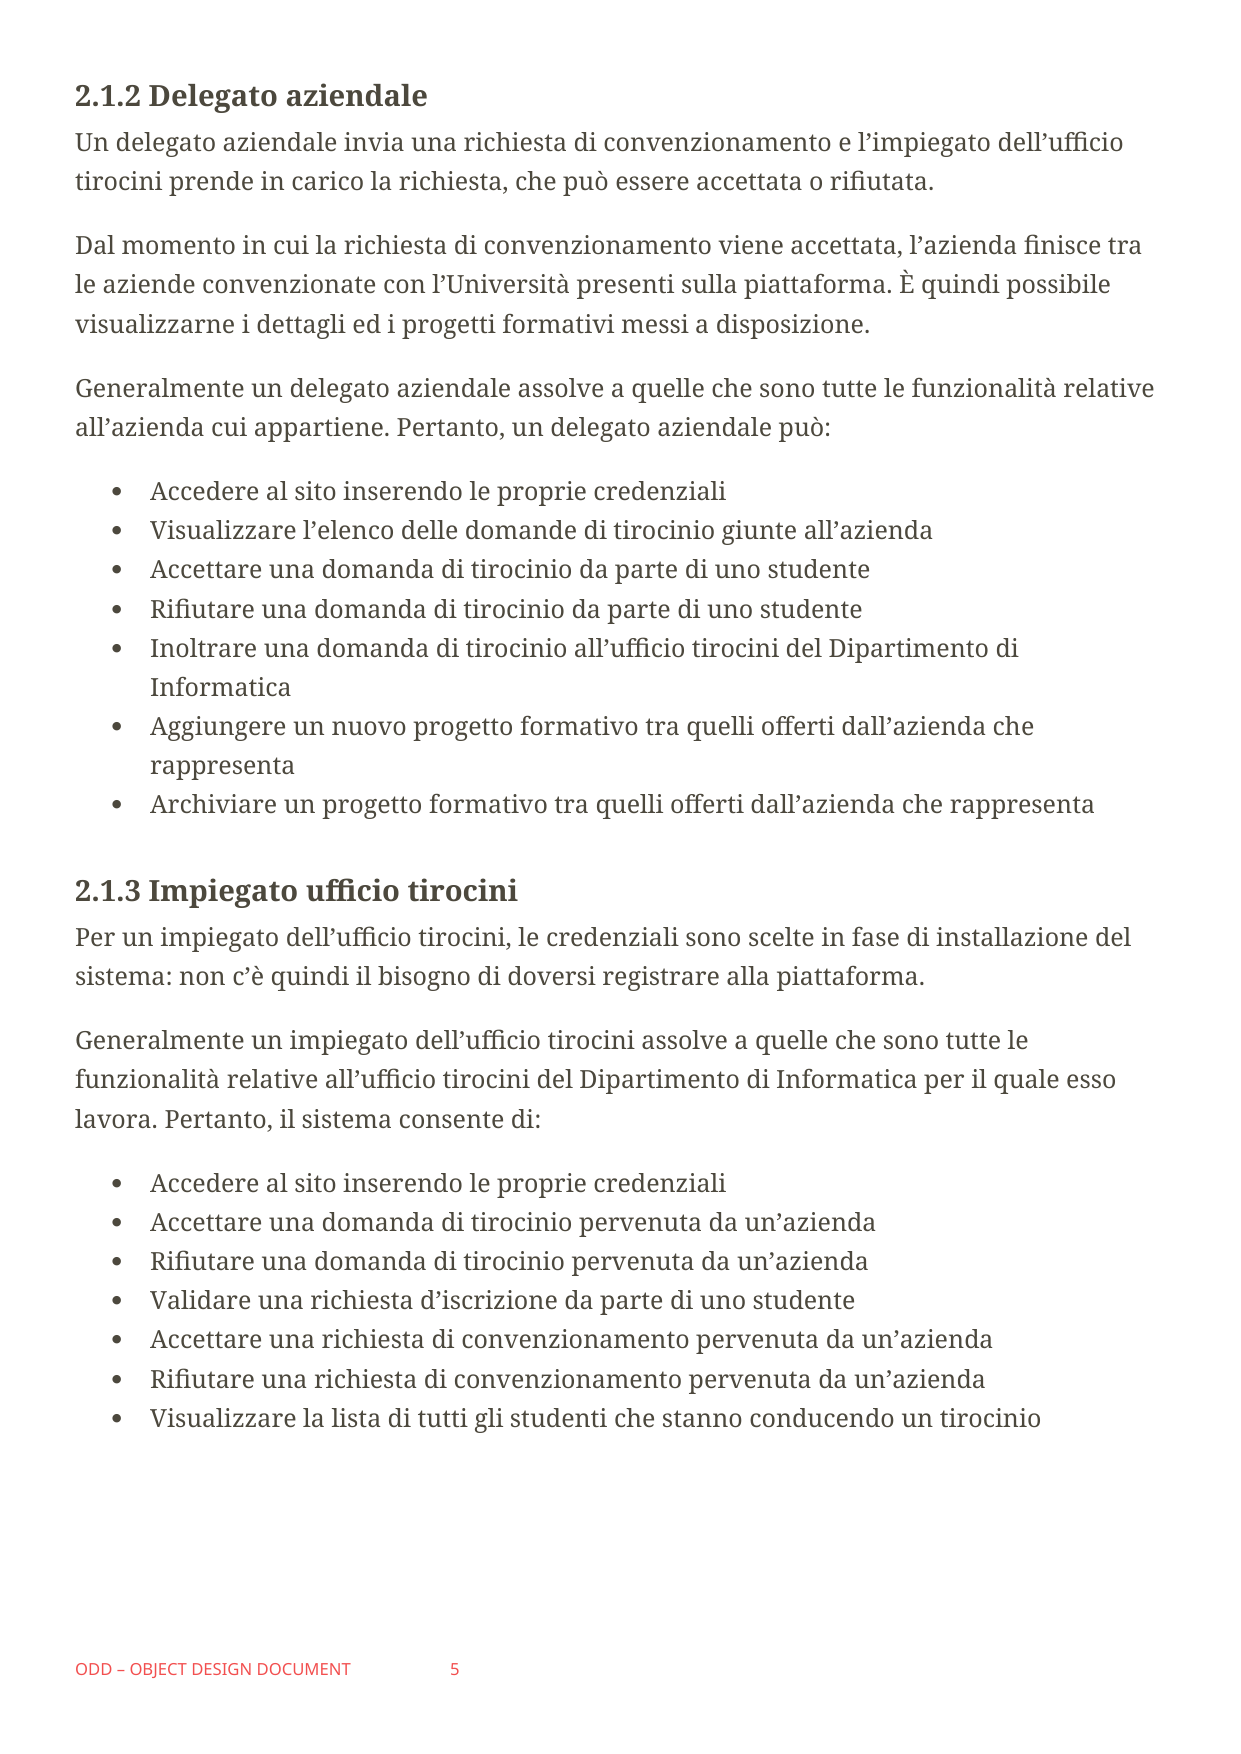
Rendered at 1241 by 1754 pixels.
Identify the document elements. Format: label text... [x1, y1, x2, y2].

subtitle 2.1.3 Impiegato ufficio tirocini [75, 870, 1165, 910]
list Visualizzare l’elenco delle domande di tirocinio giunte all’azienda [112, 513, 1165, 547]
list Accettare una richiesta di convenzionamento pervenuta da un’azienda [112, 1322, 1165, 1356]
list Inoltrare una domanda di tirocinio all’ufficio tirocini del Dipartimento di Informatica [112, 630, 1165, 704]
text Dal momento in cui la richiesta di convenzionamento viene accettata, l’azienda finisce tra le aziende convenzionate con l’Università presenti sulla piattaforma. È quindi possibile visualizzarne i dettagli ed i progetti formativi messi a disposizione. [75, 228, 1165, 340]
list Rifiutare una domanda di tirocinio da parte di uno studente [112, 591, 1165, 625]
list Archiviare un progetto formativo tra quelli offerti dall’azienda che rappresenta [112, 787, 1165, 821]
list Accedere al sito inserendo le proprie credenziali [112, 1166, 1165, 1199]
subtitle 2.1.2 Delegato aziendale [75, 75, 1165, 115]
list Validare una richiesta d’iscrizione da parte di uno studente [112, 1283, 1165, 1317]
list Visualizzare la lista di tutti gli studenti che stanno conducendo un tirocinio [112, 1401, 1165, 1434]
text Generalmente un impiegato dell’ufficio tirocini assolve a quelle che sono tutte le funzionalità relative all’ufficio tirocini del Dipartimento di Informatica per il quale esso lavora. Pertanto, il sistema consente di: [75, 1023, 1165, 1135]
list Rifiutare una richiesta di convenzionamento pervenuta da un’azienda [112, 1361, 1165, 1395]
list Accedere al sito inserendo le proprie credenziali [112, 474, 1165, 508]
list Accettare una domanda di tirocinio pervenuta da un’azienda [112, 1205, 1165, 1239]
text Per un impiegato dell’ufficio tirocini, le credenziali sono scelte in fase di installazione del sistema: non c’è quindi il bisogno di doversi registrare alla piattaforma. [75, 920, 1165, 993]
list Rifiutare una domanda di tirocinio pervenuta da un’azienda [112, 1244, 1165, 1278]
list Accettare una domanda di tirocinio da parte di uno studente [112, 552, 1165, 586]
text Un delegato aziendale invia una richiesta di convenzionamento e l’impiegato dell’ufficio tirocini prende in carico la richiesta, che può essere accettata o rifiutata. [75, 124, 1165, 198]
list Aggiungere un nuovo progetto formativo tra quelli offerti dall’azienda che rappresenta [112, 709, 1165, 782]
text Generalmente un delegato aziendale assolve a quelle che sono tutte le funzionalità relative all’azienda cui appartiene. Pertanto, un delegato aziendale può: [75, 370, 1165, 444]
